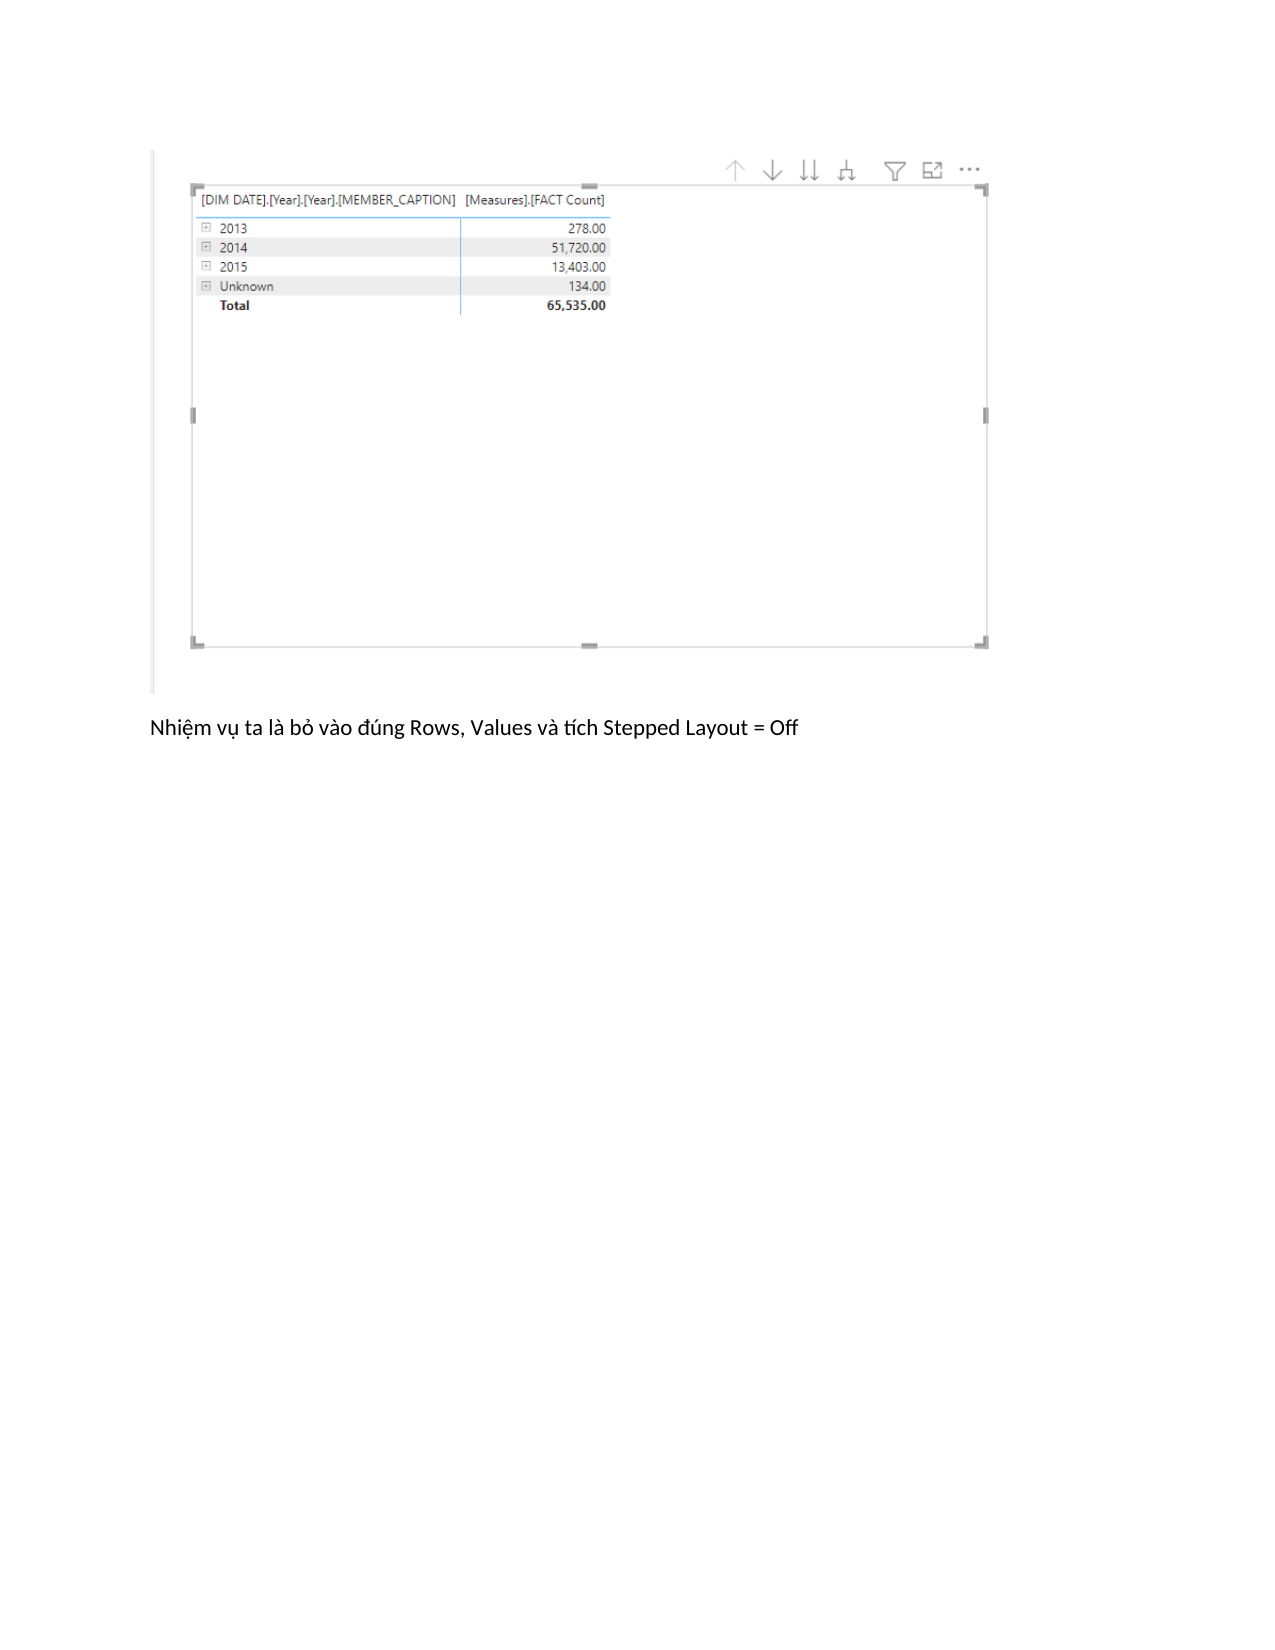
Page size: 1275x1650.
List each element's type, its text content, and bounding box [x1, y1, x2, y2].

picture [150, 150, 1125, 694]
text Nhiệm vụ ta là bỏ vào đúng Rows, Values và tích Stepped Layout = Off [150, 713, 1125, 741]
